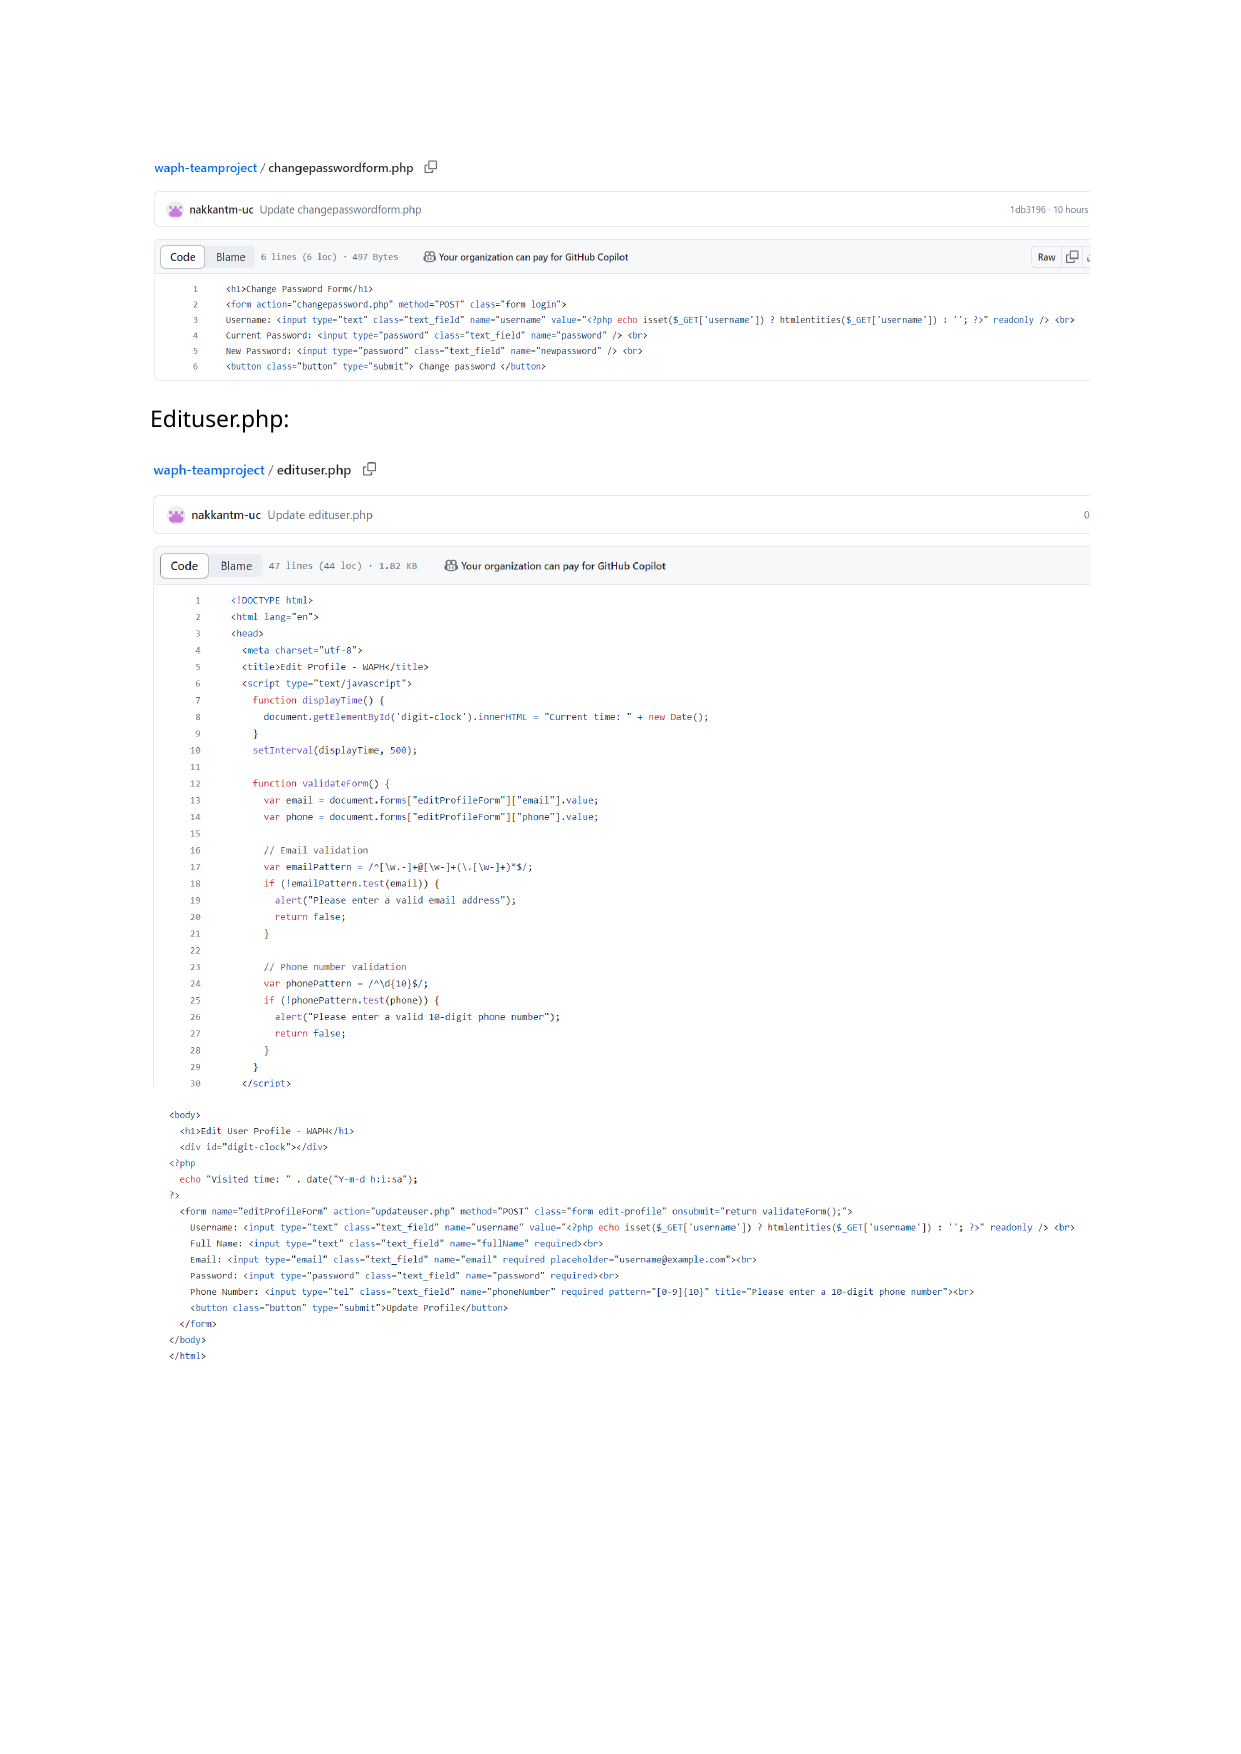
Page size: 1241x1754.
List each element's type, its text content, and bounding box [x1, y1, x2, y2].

text Edituser.php: [150, 403, 1090, 434]
picture [150, 453, 1091, 1087]
picture [150, 150, 1091, 384]
picture [150, 1106, 1091, 1370]
